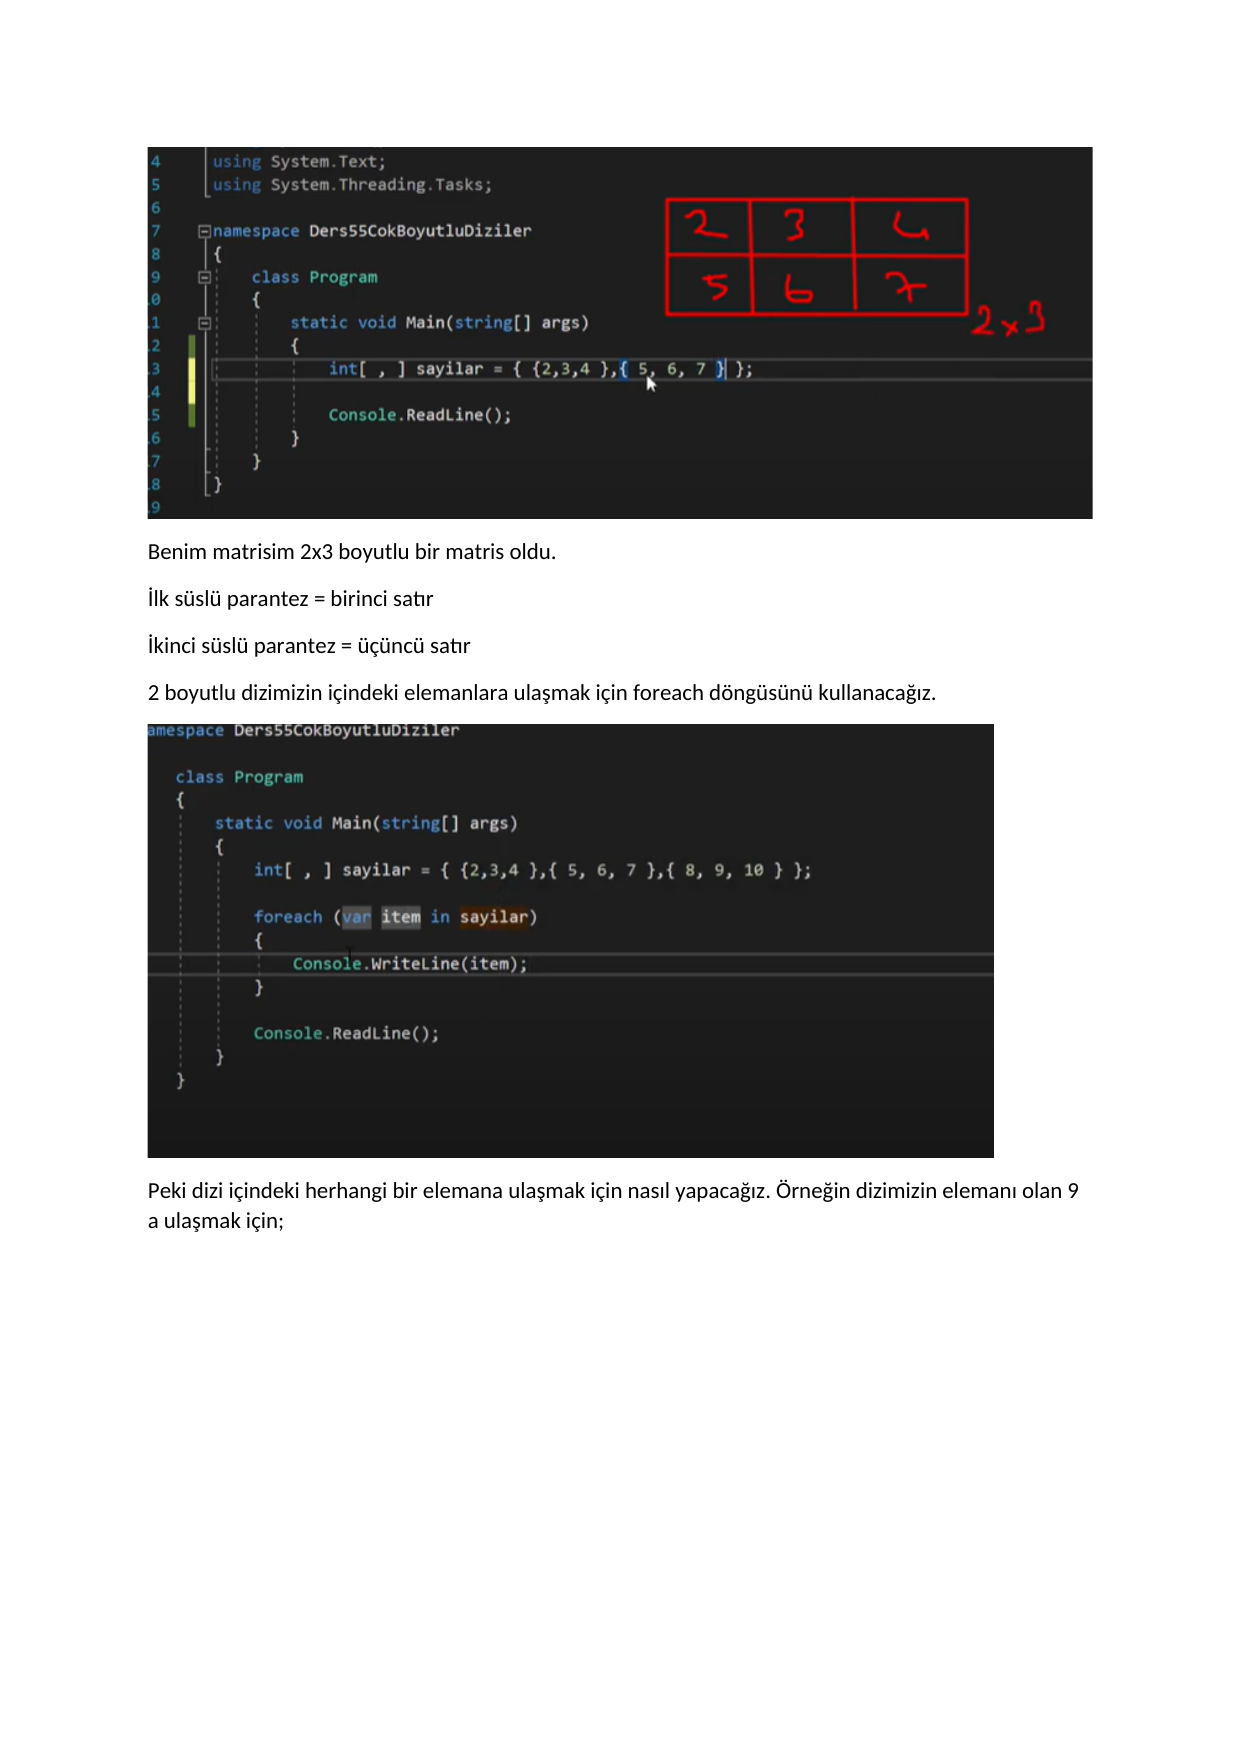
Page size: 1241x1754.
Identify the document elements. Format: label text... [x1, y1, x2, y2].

text Benim matrisim 2x3 boyutlu bir matris oldu. [148, 537, 1093, 565]
text İlk süslü parantez = birinci satır [148, 584, 1093, 612]
text Peki dizi içindeki herhangi bir elemana ulaşmak için nasıl yapacağız. Örneğin dizimizin elemanı olan 9 a ulaşmak için; [148, 1176, 1093, 1234]
text 2 boyutlu dizimizin içindeki elemanlara ulaşmak için foreach döngüsünü kullanacağız. [148, 678, 1093, 706]
picture [147, 724, 994, 1158]
text İkinci süslü parantez = üçüncü satır [148, 631, 1093, 659]
picture [147, 147, 1093, 519]
